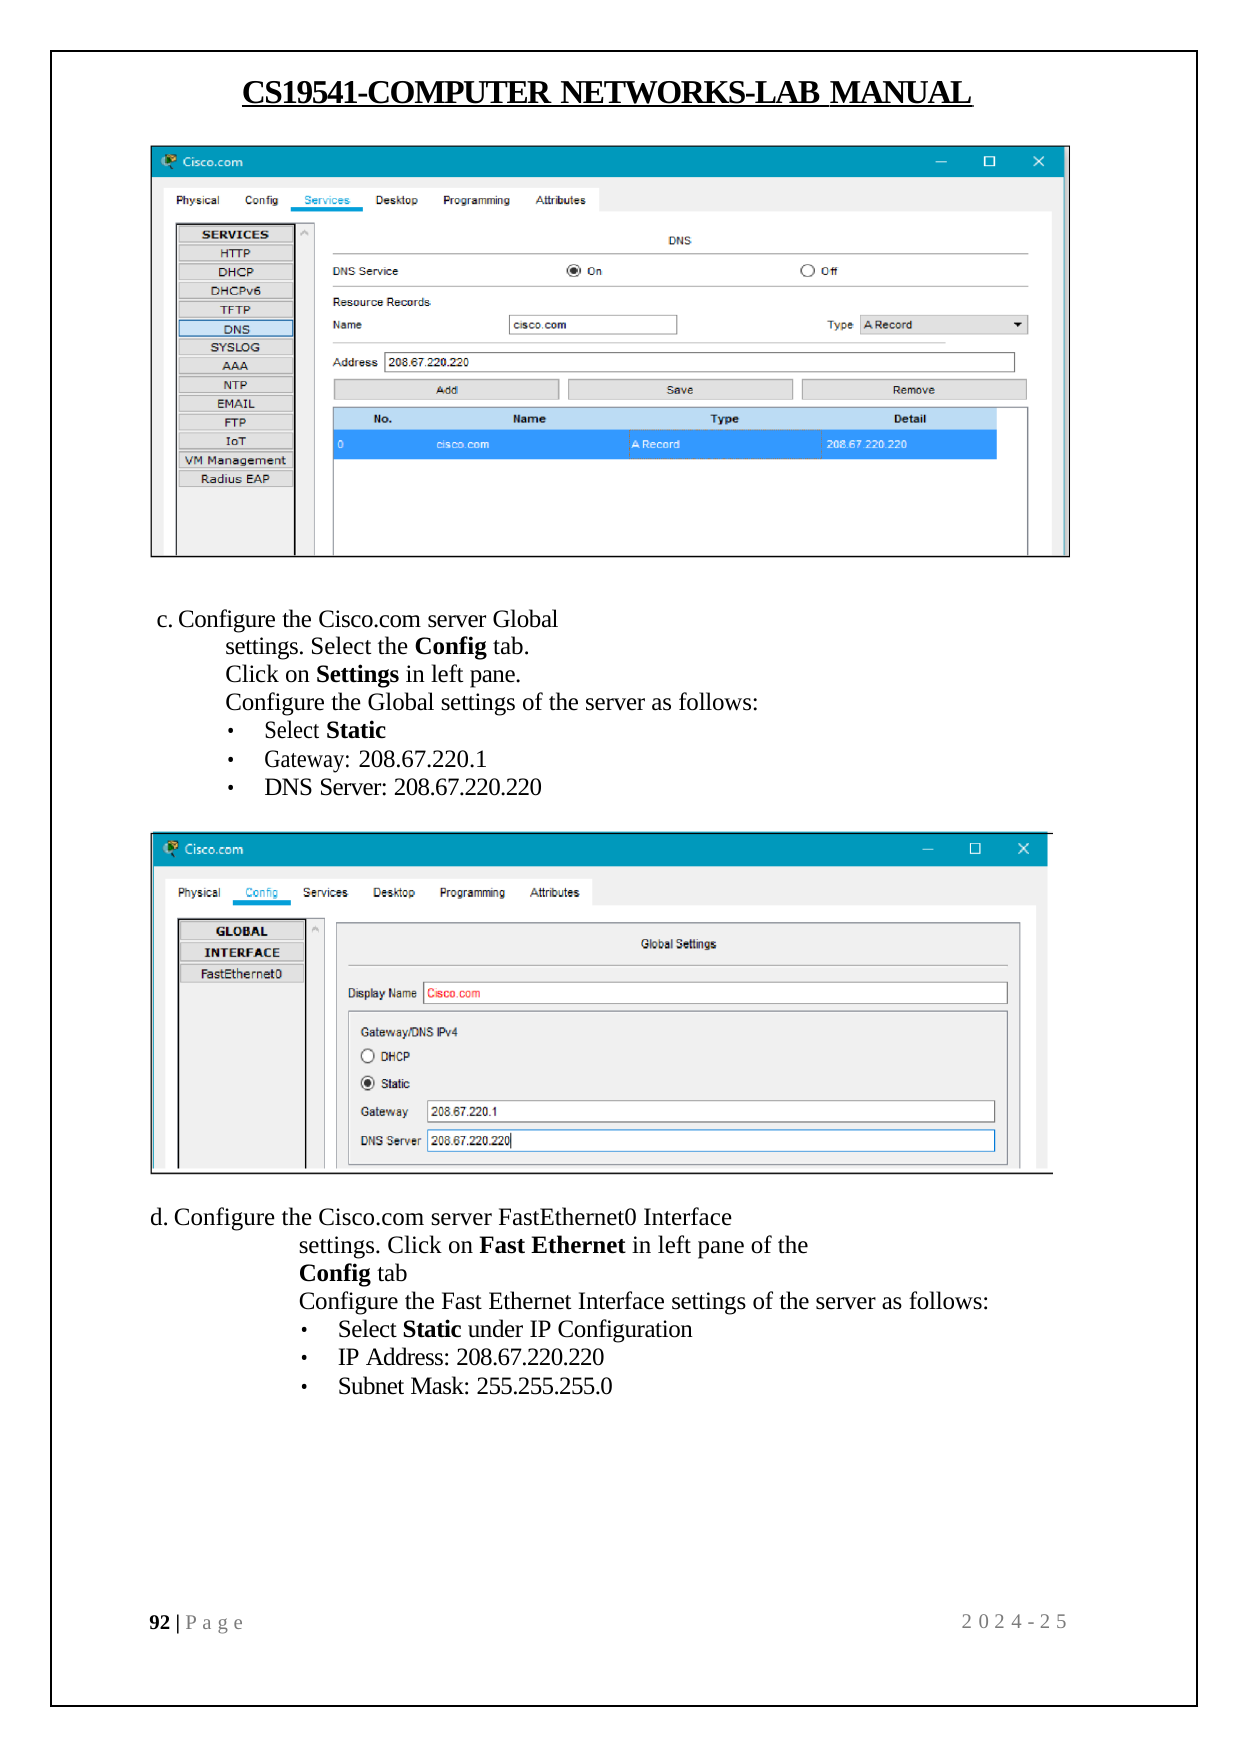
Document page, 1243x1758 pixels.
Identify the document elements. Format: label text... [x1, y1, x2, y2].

list Subnet Mask: 255.255.255.0 [300, 1372, 1196, 1400]
text Configure the Global settings of the server as follows: [225, 688, 1196, 716]
text Configure the Fast Ethernet Interface settings of the server as follows: [298, 1286, 1196, 1315]
picture [150, 831, 1053, 1176]
list Select Static [227, 716, 1196, 744]
list Configure the Cisco.com server Global settings. Select the Config tab. [156, 605, 633, 660]
list IP Address: 208.67.220.220 [300, 1343, 1196, 1372]
list Gateway: 208.67.220.1 [227, 744, 1196, 773]
list Configure the Cisco.com server FastEthernet0 Interface settings. Click on Fast Ethernet in left pane of the Config tab [150, 1176, 819, 1286]
list DNS Server: 208.67.220.220 [227, 773, 1196, 801]
text Click on Settings in left pane. [225, 660, 1196, 688]
list Select Static under IP Configuration [300, 1315, 1196, 1343]
picture [150, 145, 1071, 559]
